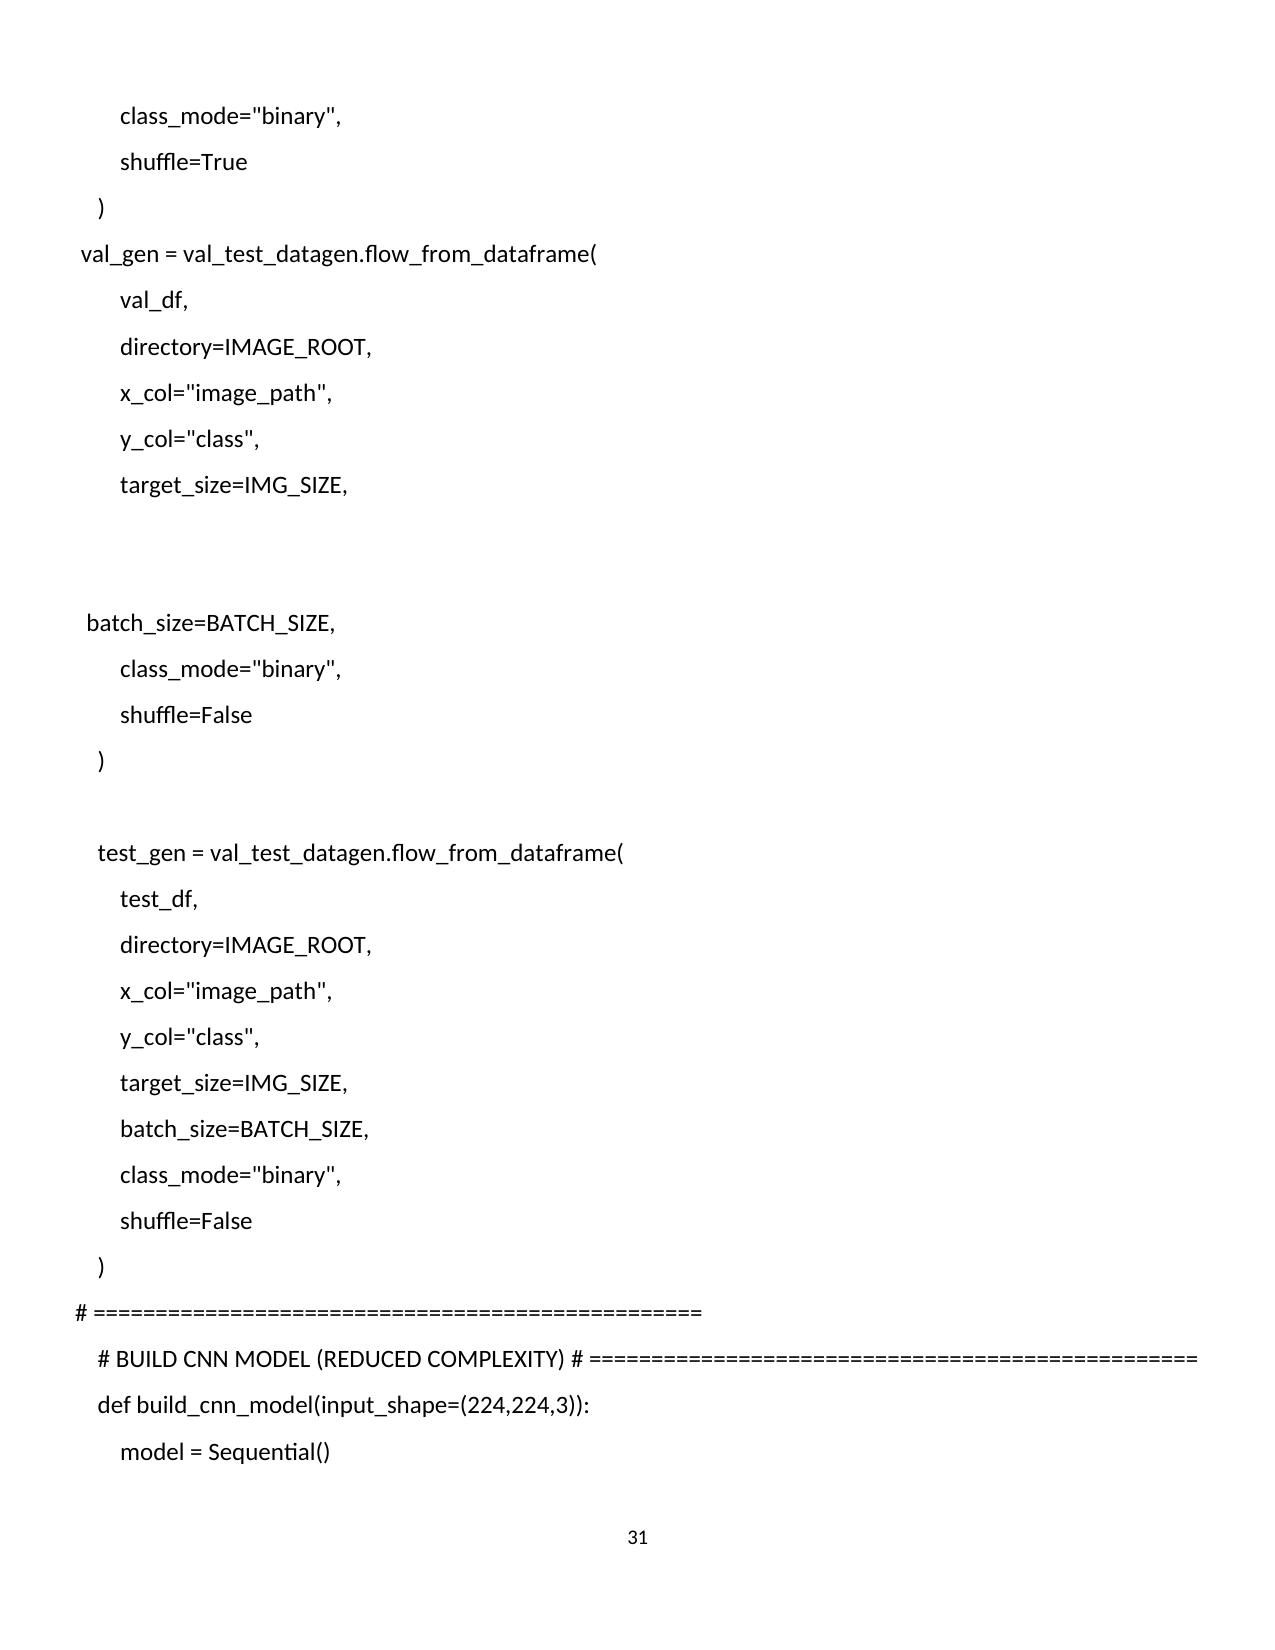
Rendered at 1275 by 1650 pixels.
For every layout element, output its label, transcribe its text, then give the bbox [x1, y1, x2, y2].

text x_col="image_path", [75, 975, 1200, 1006]
text def build_cnn_model(input_shape=(224,224,3)): [75, 1389, 1200, 1420]
text class_mode="binary", [75, 653, 1200, 683]
text # ================================================= [75, 1297, 1200, 1328]
text shuffle=False [75, 699, 1200, 729]
text y_col="class", [75, 1021, 1200, 1052]
text shuffle=False [75, 1205, 1200, 1236]
text val_gen = val_test_datagen.flow_from_dataframe( [75, 238, 1200, 269]
text batch_size=BATCH_SIZE, [75, 1113, 1200, 1144]
text class_mode="binary", [75, 100, 1200, 131]
text model = Sequential() [75, 1436, 1200, 1466]
text # BUILD CNN MODEL (REDUCED COMPLEXITY) # ================================================= [75, 1343, 1200, 1374]
text directory=IMAGE_ROOT, [75, 929, 1200, 960]
text ) [75, 192, 1200, 223]
text batch_size=BATCH_SIZE, [75, 607, 1200, 637]
text test_df, [75, 883, 1200, 914]
text ) [75, 1251, 1200, 1282]
text target_size=IMG_SIZE, [75, 469, 1200, 499]
text x_col="image_path", [75, 377, 1200, 407]
text directory=IMAGE_ROOT, [75, 331, 1200, 361]
text test_gen = val_test_datagen.flow_from_dataframe( [75, 837, 1200, 868]
text val_df, [75, 284, 1200, 315]
text target_size=IMG_SIZE, [75, 1067, 1200, 1098]
text class_mode="binary", [75, 1159, 1200, 1190]
text y_col="class", [75, 423, 1200, 453]
text ) [75, 745, 1200, 776]
text shuffle=True [75, 146, 1200, 177]
